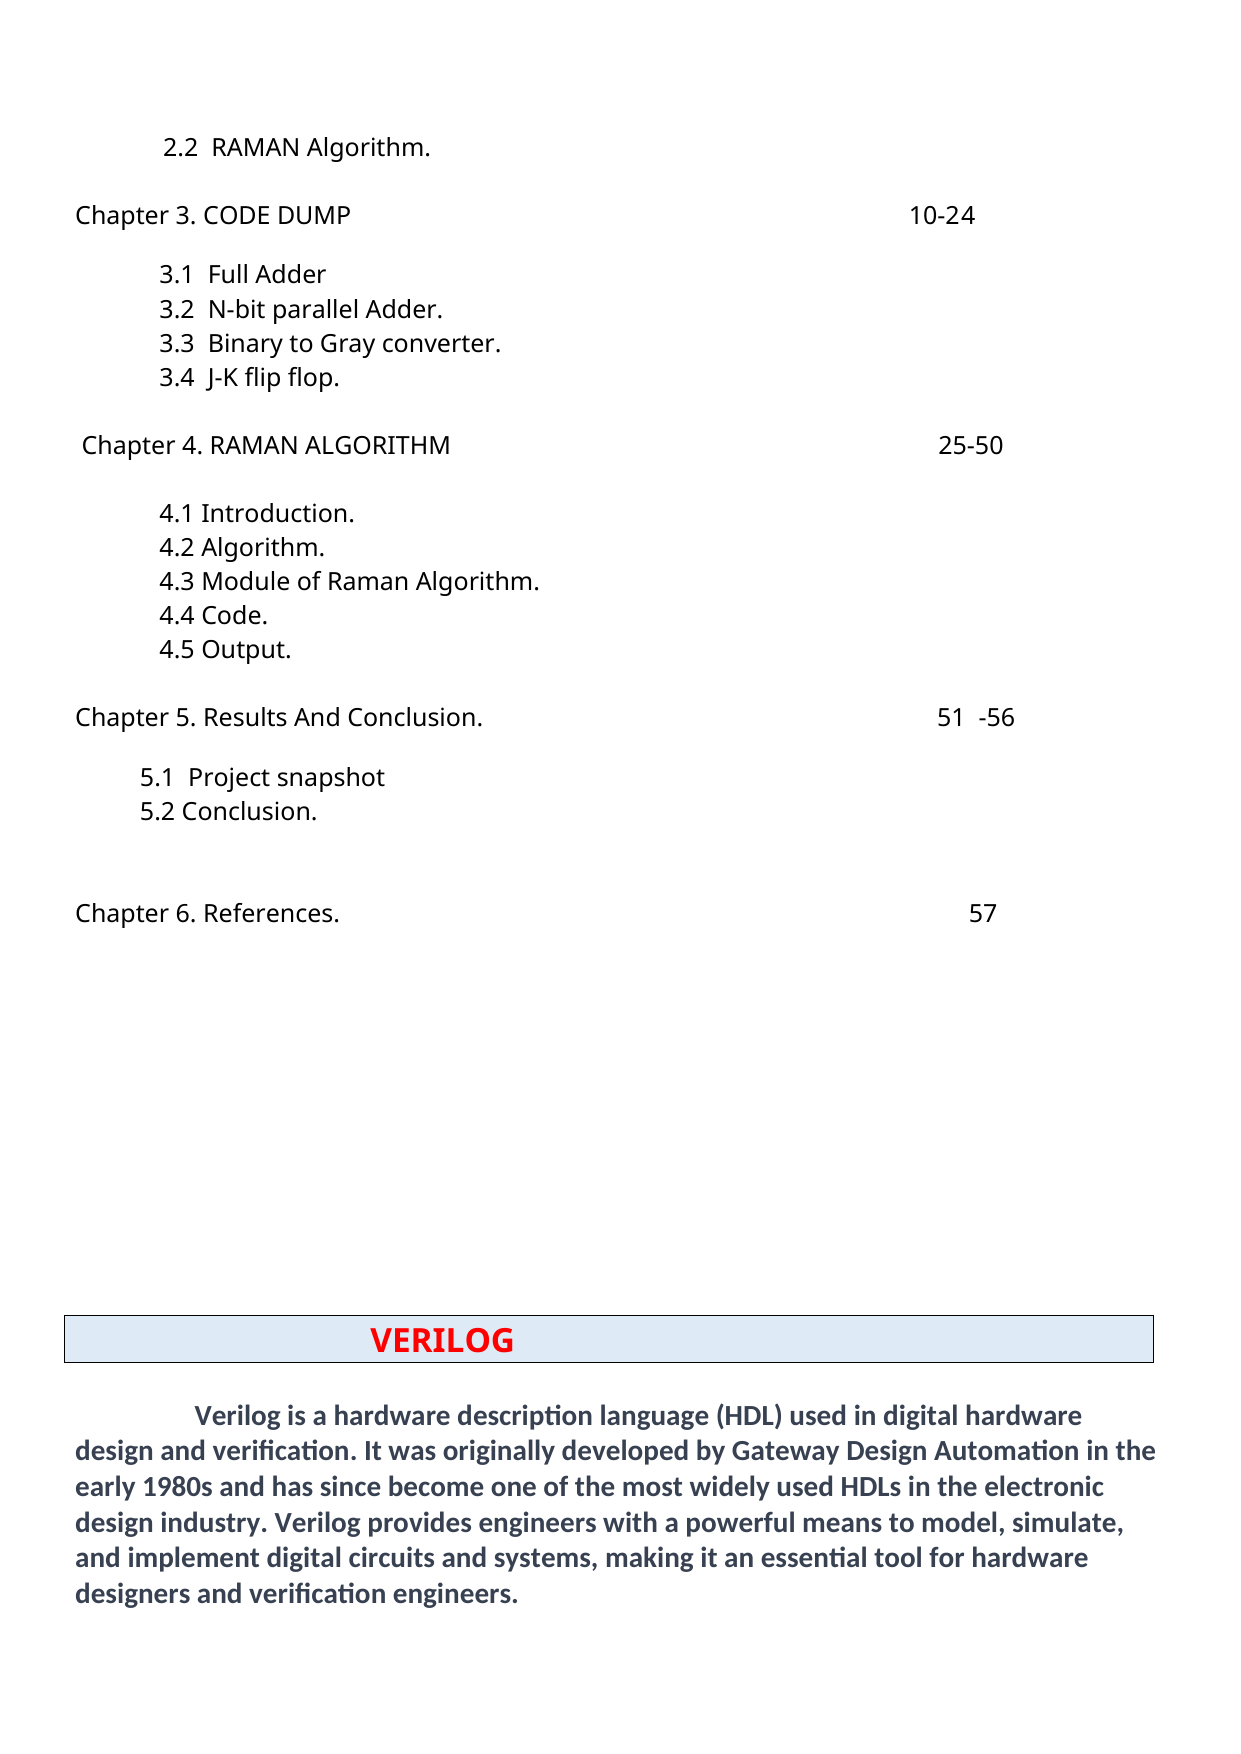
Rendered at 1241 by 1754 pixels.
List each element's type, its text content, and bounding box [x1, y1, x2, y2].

text Chapter 3. CODE DUMP 10-24 [75, 198, 1165, 232]
text 4.2 Algorithm. [75, 530, 1165, 564]
text 4.4 Code. [75, 598, 1165, 632]
text 4.5 Output. [75, 632, 1165, 666]
text 2.2 RAMAN Algorithm. [163, 129, 1165, 164]
text Chapter 5. Results And Conclusion. 51 -56 [75, 700, 1165, 734]
text 4.3 Module of Raman Algorithm. [75, 564, 1165, 598]
text Chapter 6. References. 57 [75, 896, 1165, 930]
text 3.3 Binary to Gray converter. [75, 325, 1165, 359]
text 5.2 Conclusion. [75, 793, 1165, 828]
text 4.1 Introduction. [75, 496, 1165, 530]
table_header VERILOG [65, 1316, 1153, 1362]
text 3.2 N-bit parallel Adder. [75, 291, 1165, 325]
text Verilog is a hardware description language (HDL) used in digital hardware design and verification. It was originally developed by Gateway Design Automation in the early 1980s and has since become one of the most widely used HDLs in the electronic design industry. Verilog provides engineers with a powerful means to model, simulate, and implement digital circuits and systems, making it an essential tool for hardware designers and verification engineers. [75, 1397, 1165, 1611]
text 5.1 Project snapshot [75, 759, 1165, 793]
text 3.4 J-K flip flop. [75, 359, 1165, 393]
text Chapter 4. RAMAN ALGORITHM 25-50 [75, 427, 1165, 462]
text 3.1 Full Adder [75, 257, 1165, 291]
